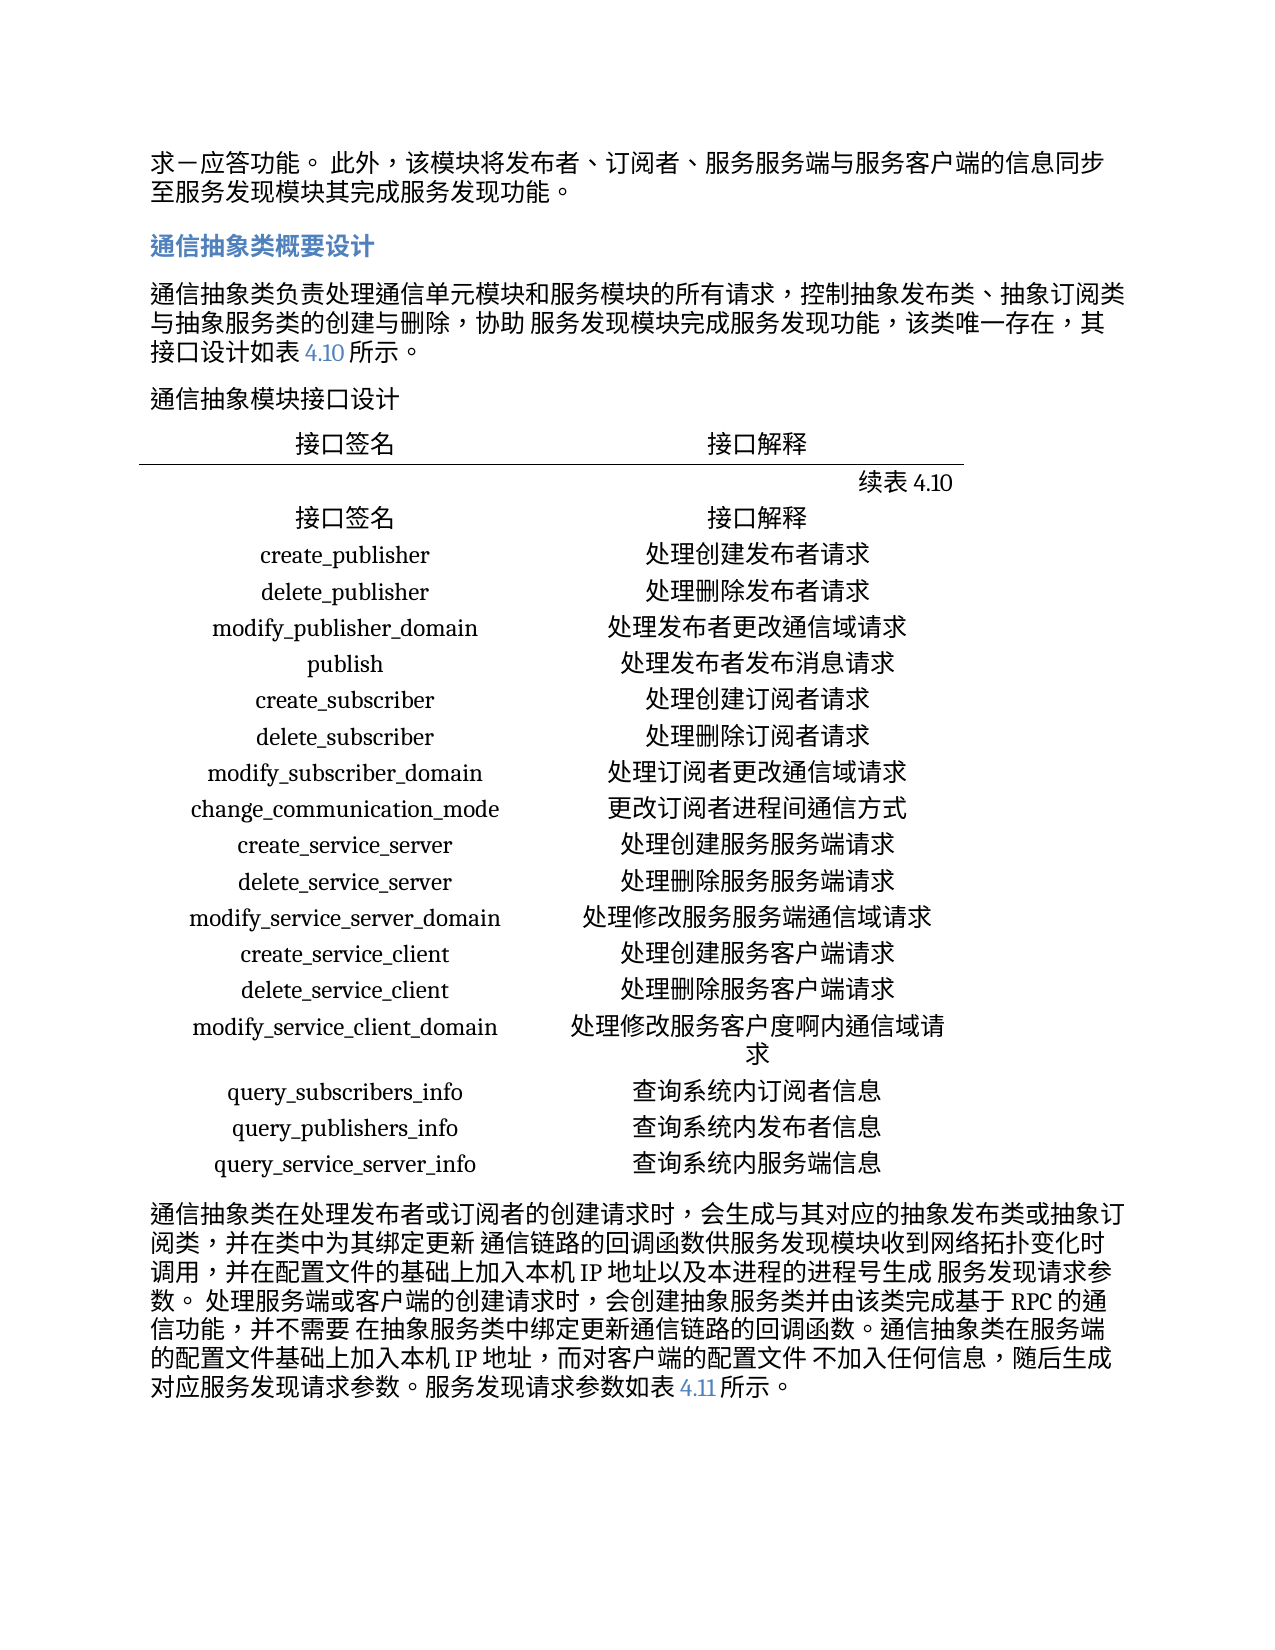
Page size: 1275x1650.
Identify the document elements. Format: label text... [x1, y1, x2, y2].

table_cell 处理发布者发布消息请求 [551, 646, 964, 683]
table_header 接口解释 [551, 428, 964, 464]
table_cell query_service_server_info [139, 1146, 551, 1183]
table_cell modify_service_server_domain [139, 900, 551, 936]
table_cell 接口解释 [551, 501, 964, 538]
table_cell 更改订阅者进程间通信方式 [551, 791, 964, 828]
table_cell 接口签名 [139, 501, 551, 538]
text 通信抽象类在处理发布者或订阅者的创建请求时，会生成与其对应的抽象发布类或抽象订阅类，并在类中为其绑定更新 通信链路的回调函数供服务发现模块收到网络拓扑变化时调用，并在配置文件的基础上加入本机IP地址以及本进程的进程号生成 服务发现请求参数。 处理服务端或客户端的创建请求时，会创建抽象服务类并由该类完成基于RPC的通信功能，并不需要 在抽象服务类中绑定更新通信链路的回调函数。通信抽象类在服务端的配置文件基础上加入本机IP地址，而对客户端的配置文件 不加入任何信息，随后生成对应服务发现请求参数。服务发现请求参数如表4.11所示。 [150, 1201, 1125, 1403]
subtitle 通信抽象类概要设计 [150, 228, 1125, 262]
table_cell query_publishers_info [139, 1110, 551, 1146]
table_cell 续表4.10 [139, 465, 964, 501]
table_cell modify_publisher_domain [139, 610, 551, 646]
table_cell delete_publisher [139, 574, 551, 610]
text 通信抽象模块接口设计 [150, 386, 1125, 415]
table_cell 处理创建服务客户端请求 [551, 936, 964, 973]
table_header 接口签名 [139, 428, 551, 464]
table_cell delete_service_client [139, 973, 551, 1009]
text 通信抽象类负责处理通信单元模块和服务模块的所有请求，控制抽象发布类、抽象订阅类与抽象服务类的创建与删除，协助 服务发现模块完成服务发现功能，该类唯一存在，其接口设计如表4.10所示。 [150, 281, 1125, 367]
table_cell 处理删除服务客户端请求 [551, 973, 964, 1009]
table_cell 查询系统内订阅者信息 [551, 1074, 964, 1110]
table_cell delete_subscriber [139, 719, 551, 755]
table_cell publish [139, 646, 551, 683]
table_cell 查询系统内发布者信息 [551, 1110, 964, 1146]
table_cell modify_service_client_domain [139, 1009, 551, 1074]
table_cell 处理发布者更改通信域请求 [551, 610, 964, 646]
table_cell create_service_server [139, 828, 551, 864]
table_cell 处理修改服务客户度啊内通信域请求 [551, 1009, 964, 1074]
table_cell 处理删除订阅者请求 [551, 719, 964, 755]
table_cell delete_service_server [139, 864, 551, 900]
table_cell 处理创建订阅者请求 [551, 683, 964, 719]
table_cell 处理修改服务服务端通信域请求 [551, 900, 964, 936]
table_cell create_publisher [139, 538, 551, 574]
table_cell 查询系统内服务端信息 [551, 1146, 964, 1183]
table_cell 处理订阅者更改通信域请求 [551, 755, 964, 791]
table_cell 处理创建发布者请求 [551, 538, 964, 574]
table_cell 处理删除发布者请求 [551, 574, 964, 610]
table_cell 处理删除服务服务端请求 [551, 864, 964, 900]
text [150, 150, 1125, 207]
table_cell query_subscribers_info [139, 1074, 551, 1110]
table_cell change_communication_mode [139, 791, 551, 828]
table_cell create_subscriber [139, 683, 551, 719]
table_cell 处理创建服务服务端请求 [551, 828, 964, 864]
table_cell create_service_client [139, 936, 551, 973]
table_cell modify_subscriber_domain [139, 755, 551, 791]
